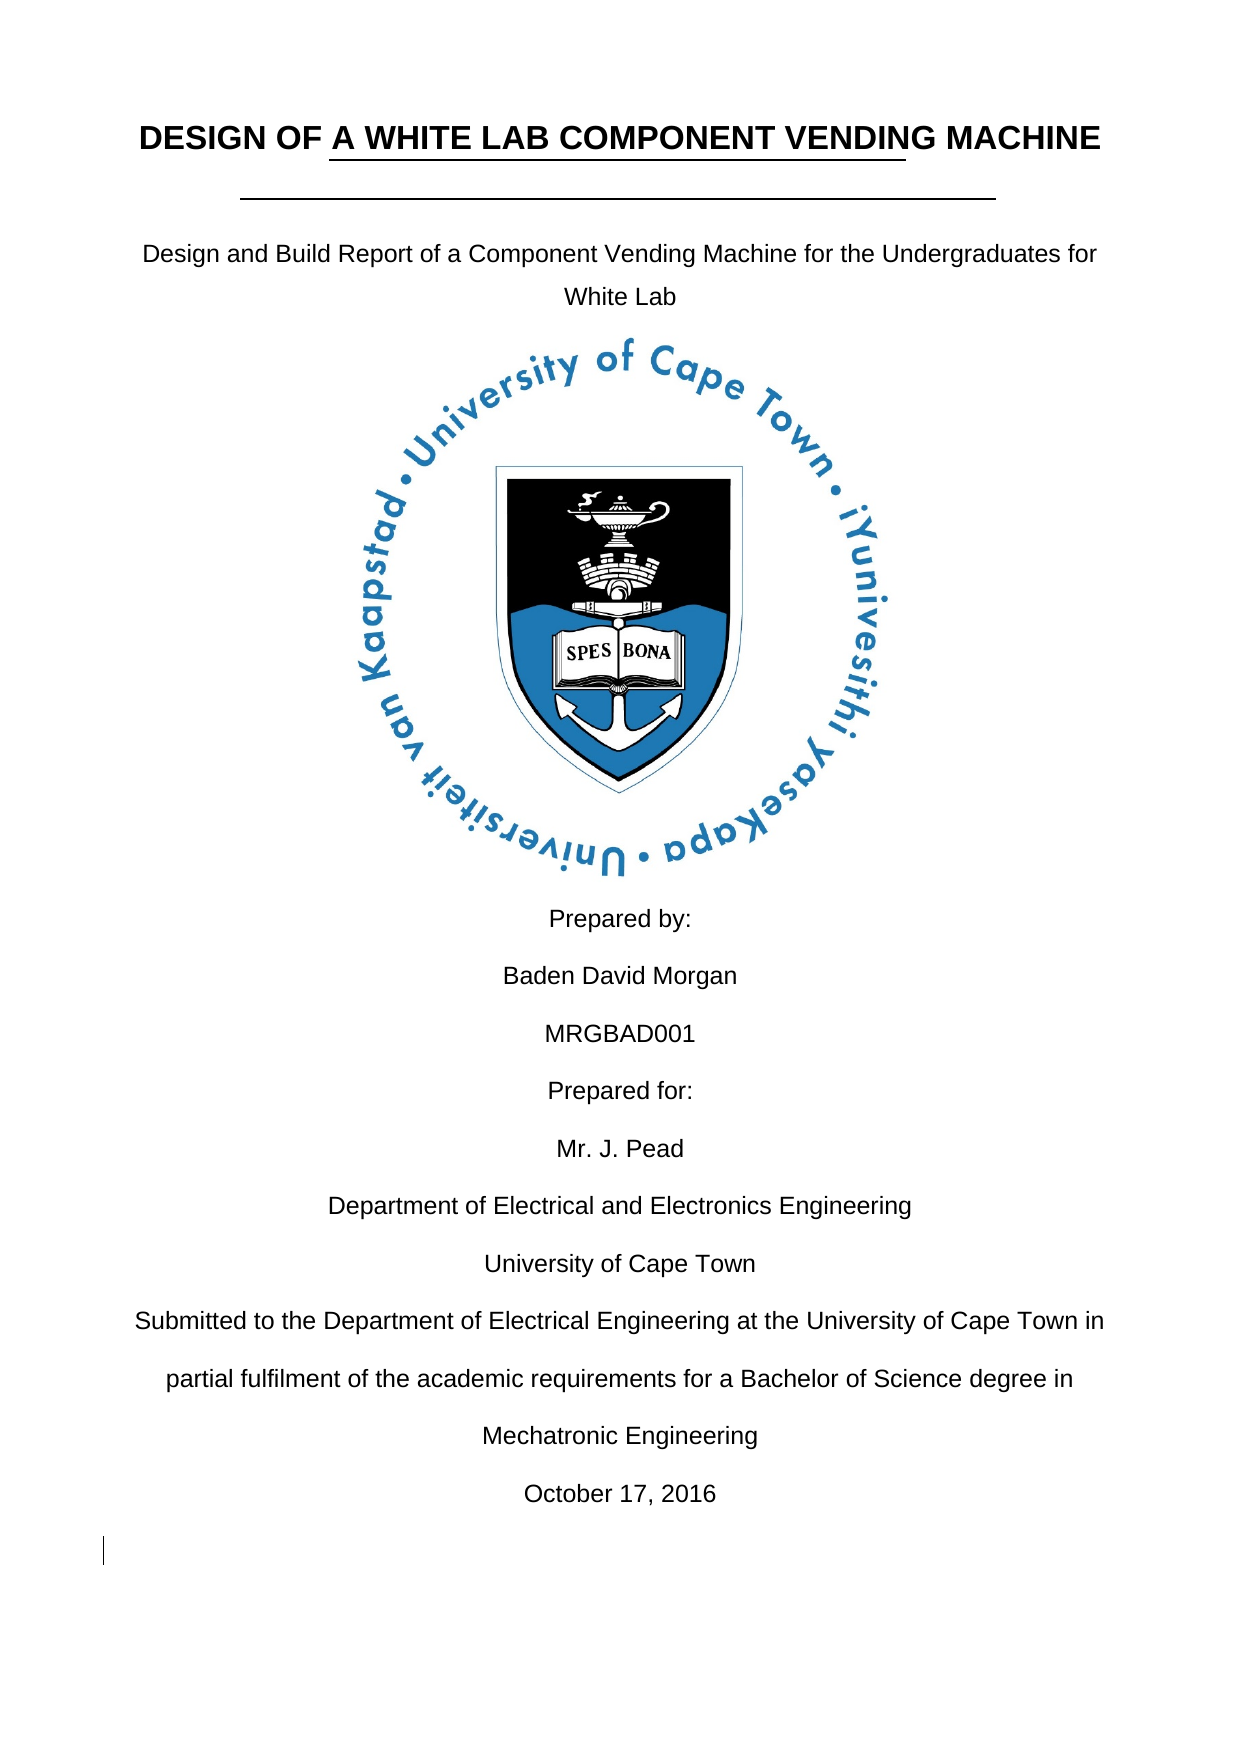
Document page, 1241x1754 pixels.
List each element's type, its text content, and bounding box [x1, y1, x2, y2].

text University of Cape Town [118, 1248, 1122, 1277]
text MRGBAD001 [118, 1018, 1122, 1047]
picture [340, 324, 900, 891]
text Baden David Morgan [118, 961, 1122, 990]
text Design and Build Report of a Component Vending Machine for the Undergraduates for White Lab [118, 238, 1122, 310]
text Prepared by: [118, 903, 1122, 932]
text Department of Electrical and Electronics Engineering [118, 1191, 1122, 1220]
text Submitted to the Department of Electrical Engineering at the University of Cape Town in partial fulfilment of the academic requirements for a Bachelor of Science degree in Mechatronic Engineering [118, 1306, 1122, 1450]
subtitle DESIGN OF A WHITE LAB COMPONENT VENDING MACHINE [118, 118, 1122, 157]
text Prepared for: [118, 1076, 1122, 1105]
text October 17, 2016 [118, 1478, 1122, 1507]
text Mr. J. Pead [118, 1133, 1122, 1162]
